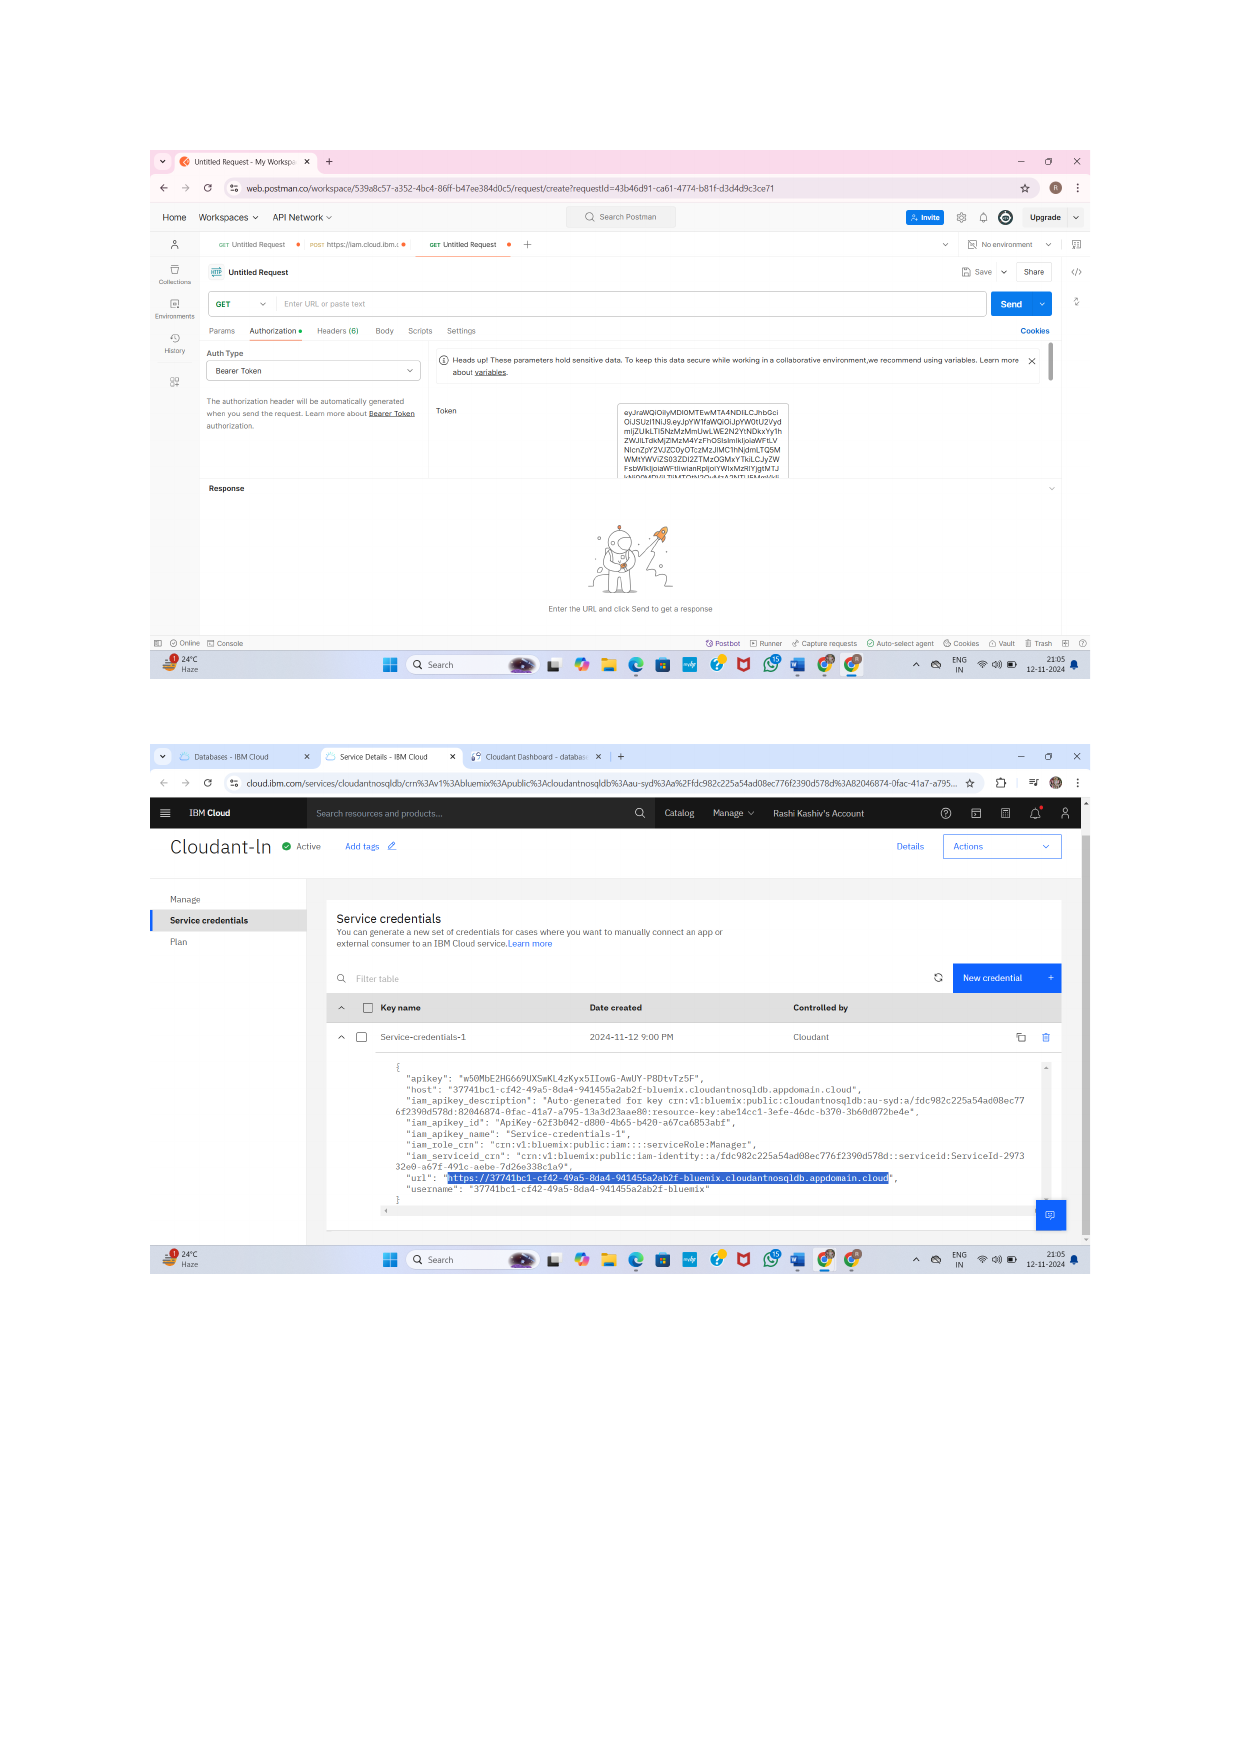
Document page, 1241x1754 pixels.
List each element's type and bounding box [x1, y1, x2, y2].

picture [150, 150, 1091, 679]
picture [150, 744, 1091, 1274]
